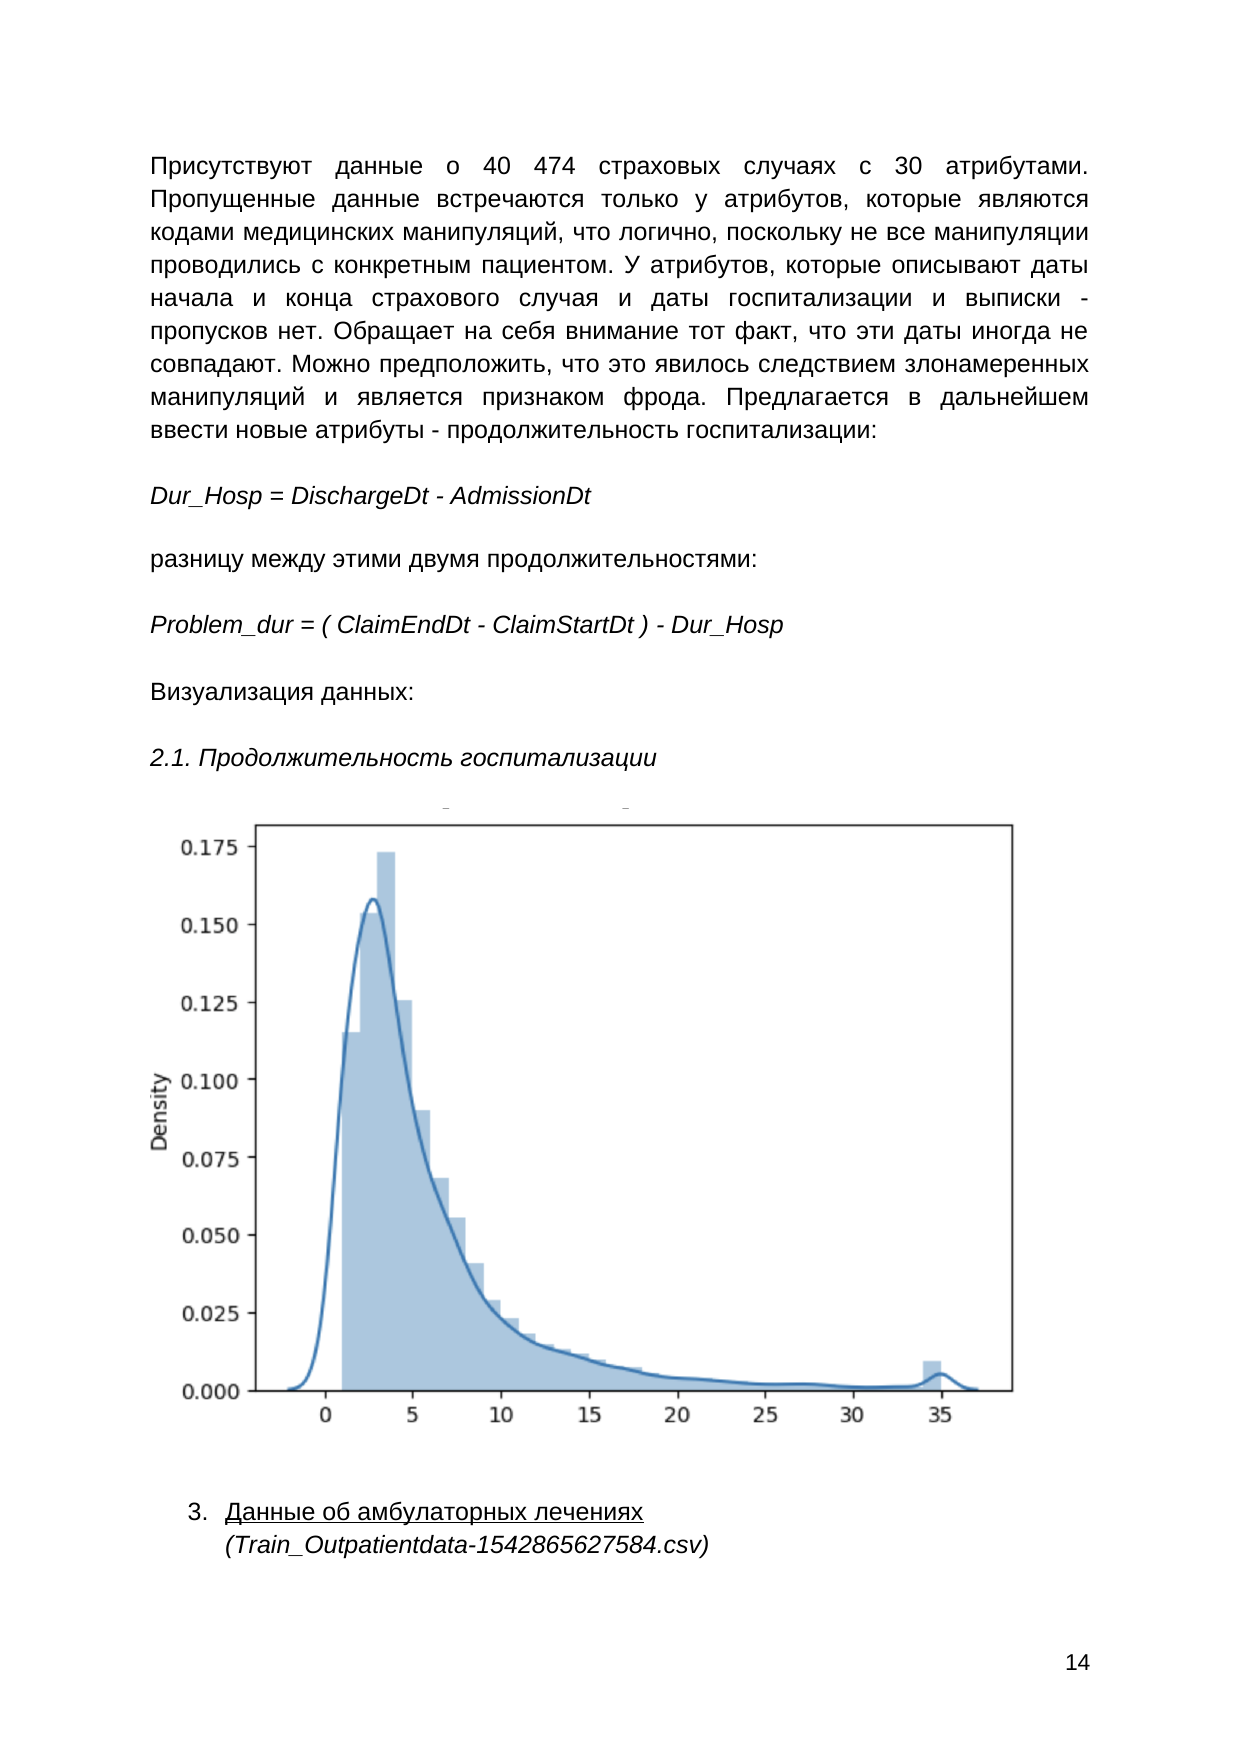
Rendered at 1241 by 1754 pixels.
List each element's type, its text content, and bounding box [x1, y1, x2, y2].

text (Train_Outpatientdata-1542865627584.csv) [225, 1530, 1090, 1559]
text разницу между этими двумя продолжительностями: [150, 544, 1090, 573]
text 2.1. Продолжительность госпитализации [150, 743, 1090, 771]
picture [150, 808, 1031, 1428]
text Problem_dur = ( ClaimEndDt - ClaimStartDt ) - Dur_Hosp [150, 611, 1090, 639]
text Dur_Hosp = DischargeDt - AdmissionDt [150, 481, 1090, 510]
text Присутствуют данные о 40 474 страховых случаях с 30 атрибутами. Пропущенные данные встречаются только у атрибутов, которые являются кодами медицинских манипуляций, что логично, поскольку не все манипуляции проводились с конкретным пациентом. У атрибутов, которые описывают даты начала и конца страхового случая и даты госпитализации и выписки - пропусков нет. Обращает на себя внимание тот факт, что эти даты иногда не совпадают. Можно предположить, что это явилось следствием злонамеренных манипуляций и является признаком фрода. Предлагается в дальнейшем ввести новые атрибуты - продолжительность госпитализации: [150, 151, 1090, 444]
text Визуализация данных: [150, 677, 1090, 705]
list Данные об амбулаторных лечениях [187, 1497, 1090, 1526]
